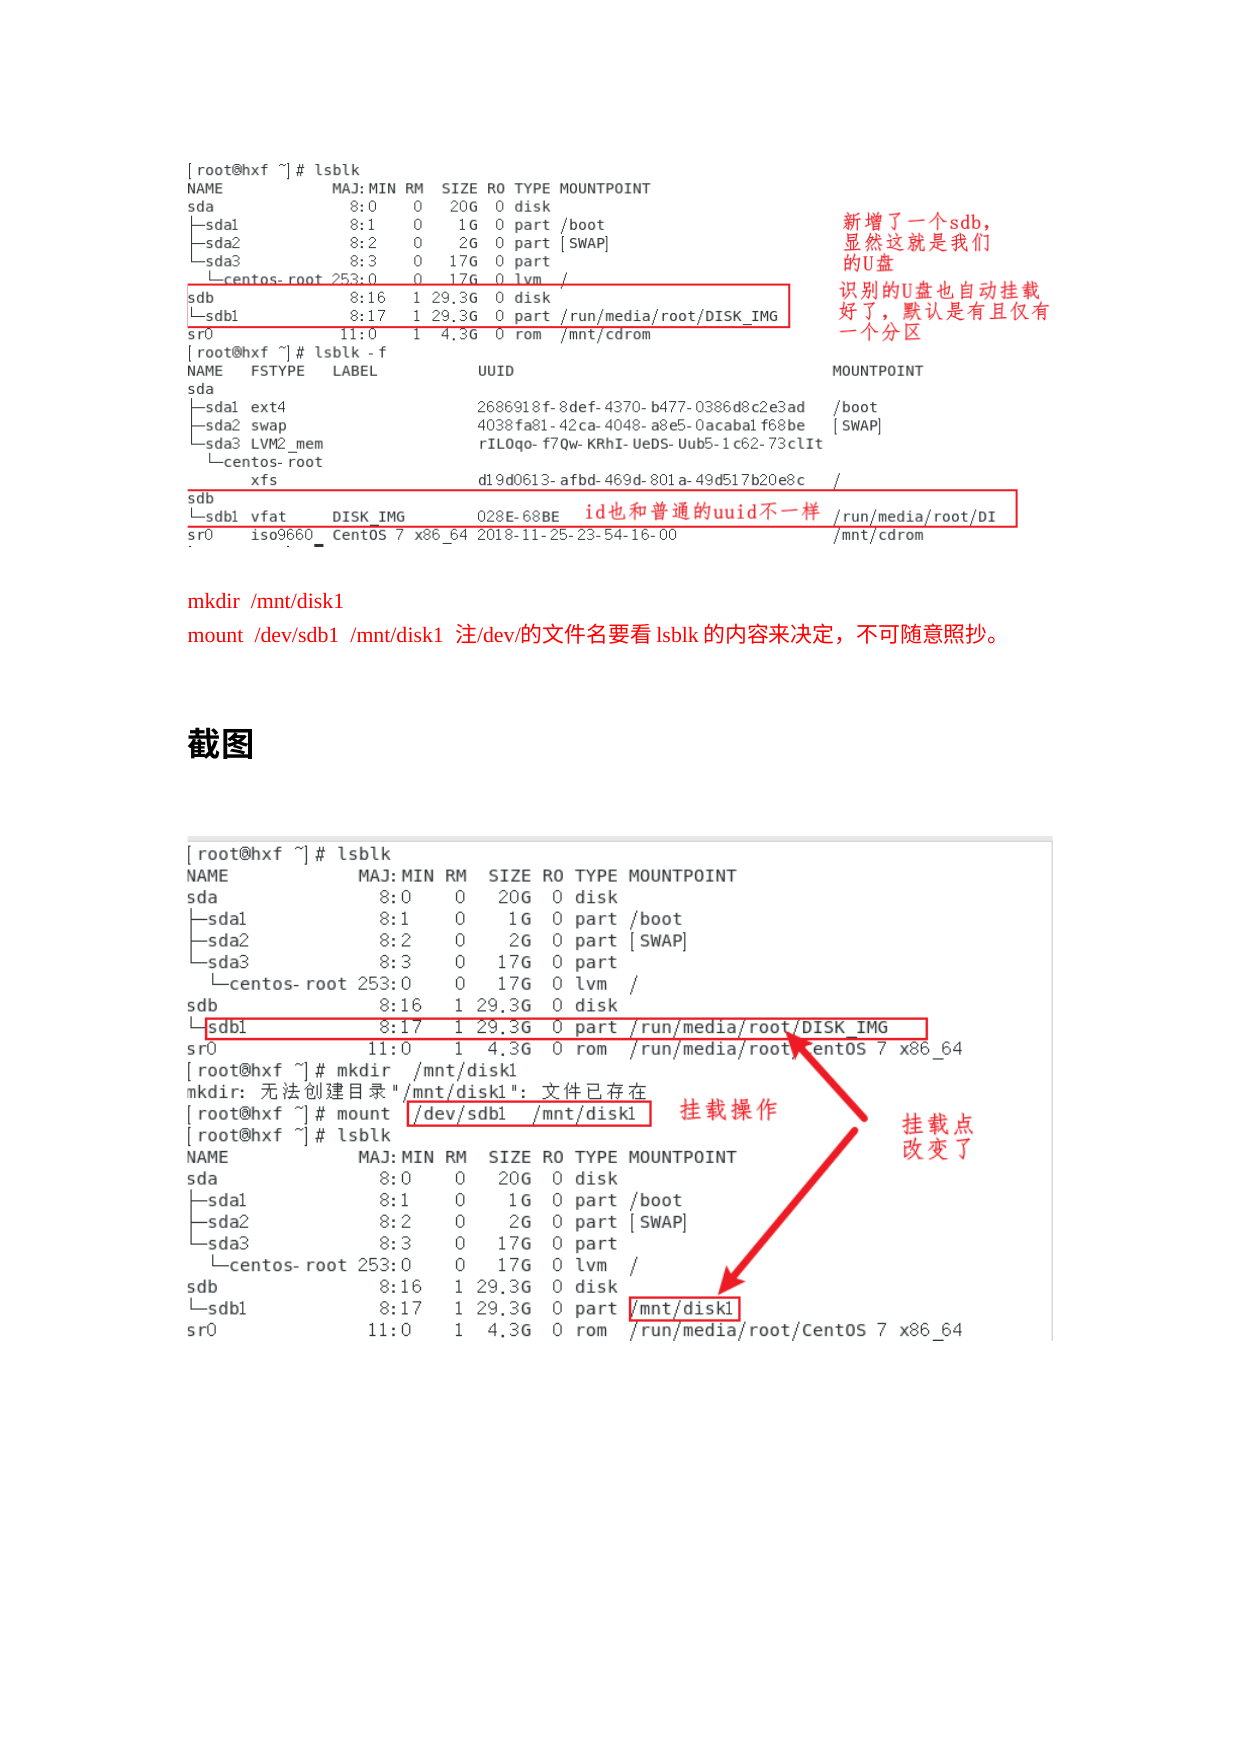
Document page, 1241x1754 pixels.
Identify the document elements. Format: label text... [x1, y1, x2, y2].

picture [187, 836, 1053, 1341]
subtitle 截图 [187, 709, 1053, 774]
text mkdir /mnt/disk1 [187, 584, 1053, 617]
picture [187, 162, 1053, 547]
text mount /dev/sdb1 /mnt/disk1 注/dev/的文件名要看lsblk的内容来决定，不可随意照抄。 [187, 617, 1053, 649]
